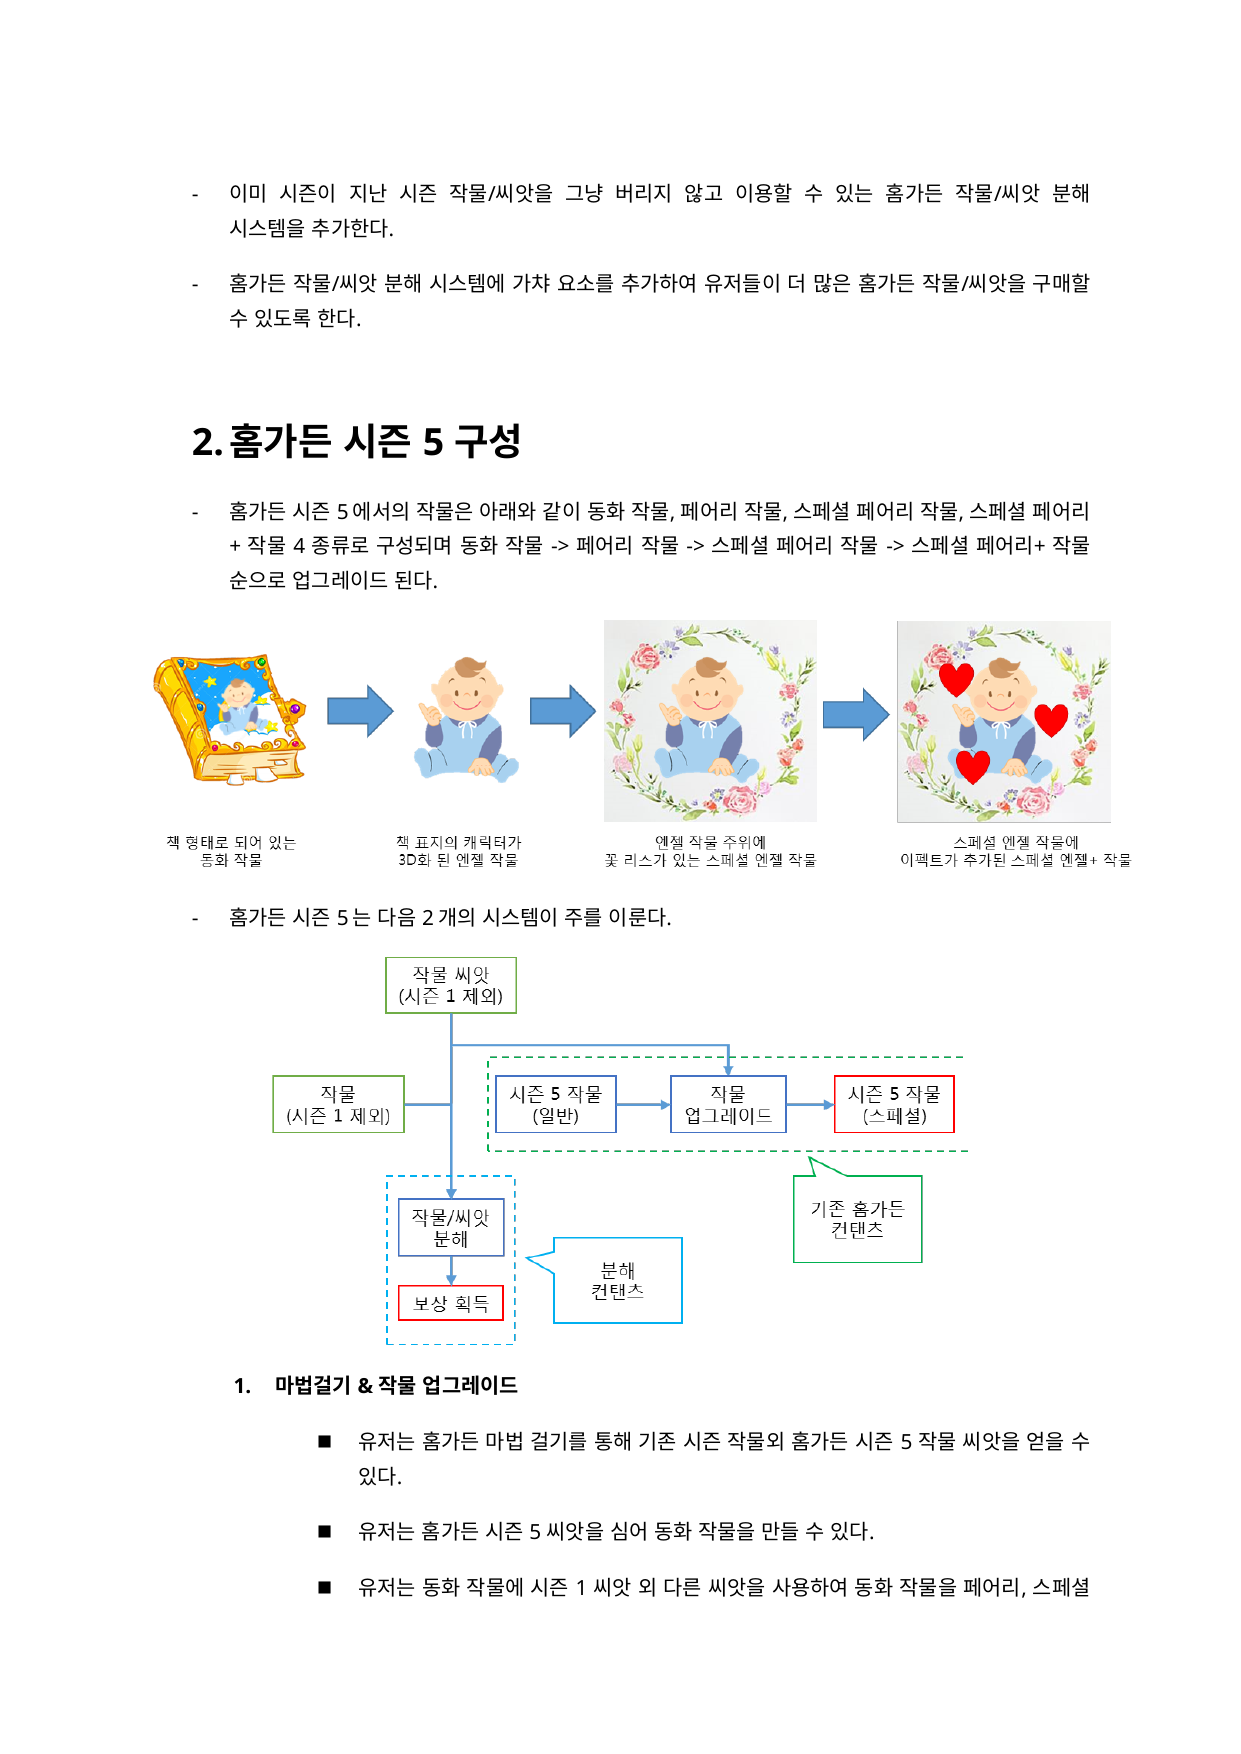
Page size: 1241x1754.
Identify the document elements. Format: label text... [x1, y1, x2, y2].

list 홈가든 작물/씨앗 분해 시스템에 가챠 요소를 추가하여 유저들이 더 많은 홈가든 작물/씨앗을 구매할 수 있도록 한다. [192, 268, 1090, 333]
list 이미 시즌이 지난 시즌 작물/씨앗을 그냥 버리지 않고 이용할 수 있는 홈가든 작물/씨앗 분해 시스템을 추가한다. [192, 177, 1090, 242]
list 유저는 홈가든 시즌 5 씨앗을 심어 동화 작물을 만들 수 있다. [317, 1516, 1090, 1546]
list 홈가든 시즌 5에서의 작물은 아래와 같이 동화 작물, 페어리 작물, 스페셜 페어리 작물, 스페셜 페어리+ 작물 4 종류로 구성되며 동화 작물 -> 페어리 작물 -> 스페셜 페어리 작물 -> 스페셜 페어리+ 작물 순으로 업그레이드 된다. [192, 495, 1090, 595]
list 마법걸기 & 작물 업그레이드 [233, 1369, 1090, 1400]
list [317, 1571, 1090, 1601]
list 유저는 홈가든 마법 걸기를 통해 기존 시즌 작물외 홈가든 시즌 5 작물 씨앗을 얻을 수 있다. [317, 1425, 1090, 1490]
subtitle 홈가든 시즌 5 구성 [192, 411, 1090, 466]
picture [150, 620, 1145, 877]
picture [272, 957, 968, 1345]
list 홈가든 시즌 5는 다음 2개의 시스템이 주를 이룬다. [192, 901, 1090, 932]
